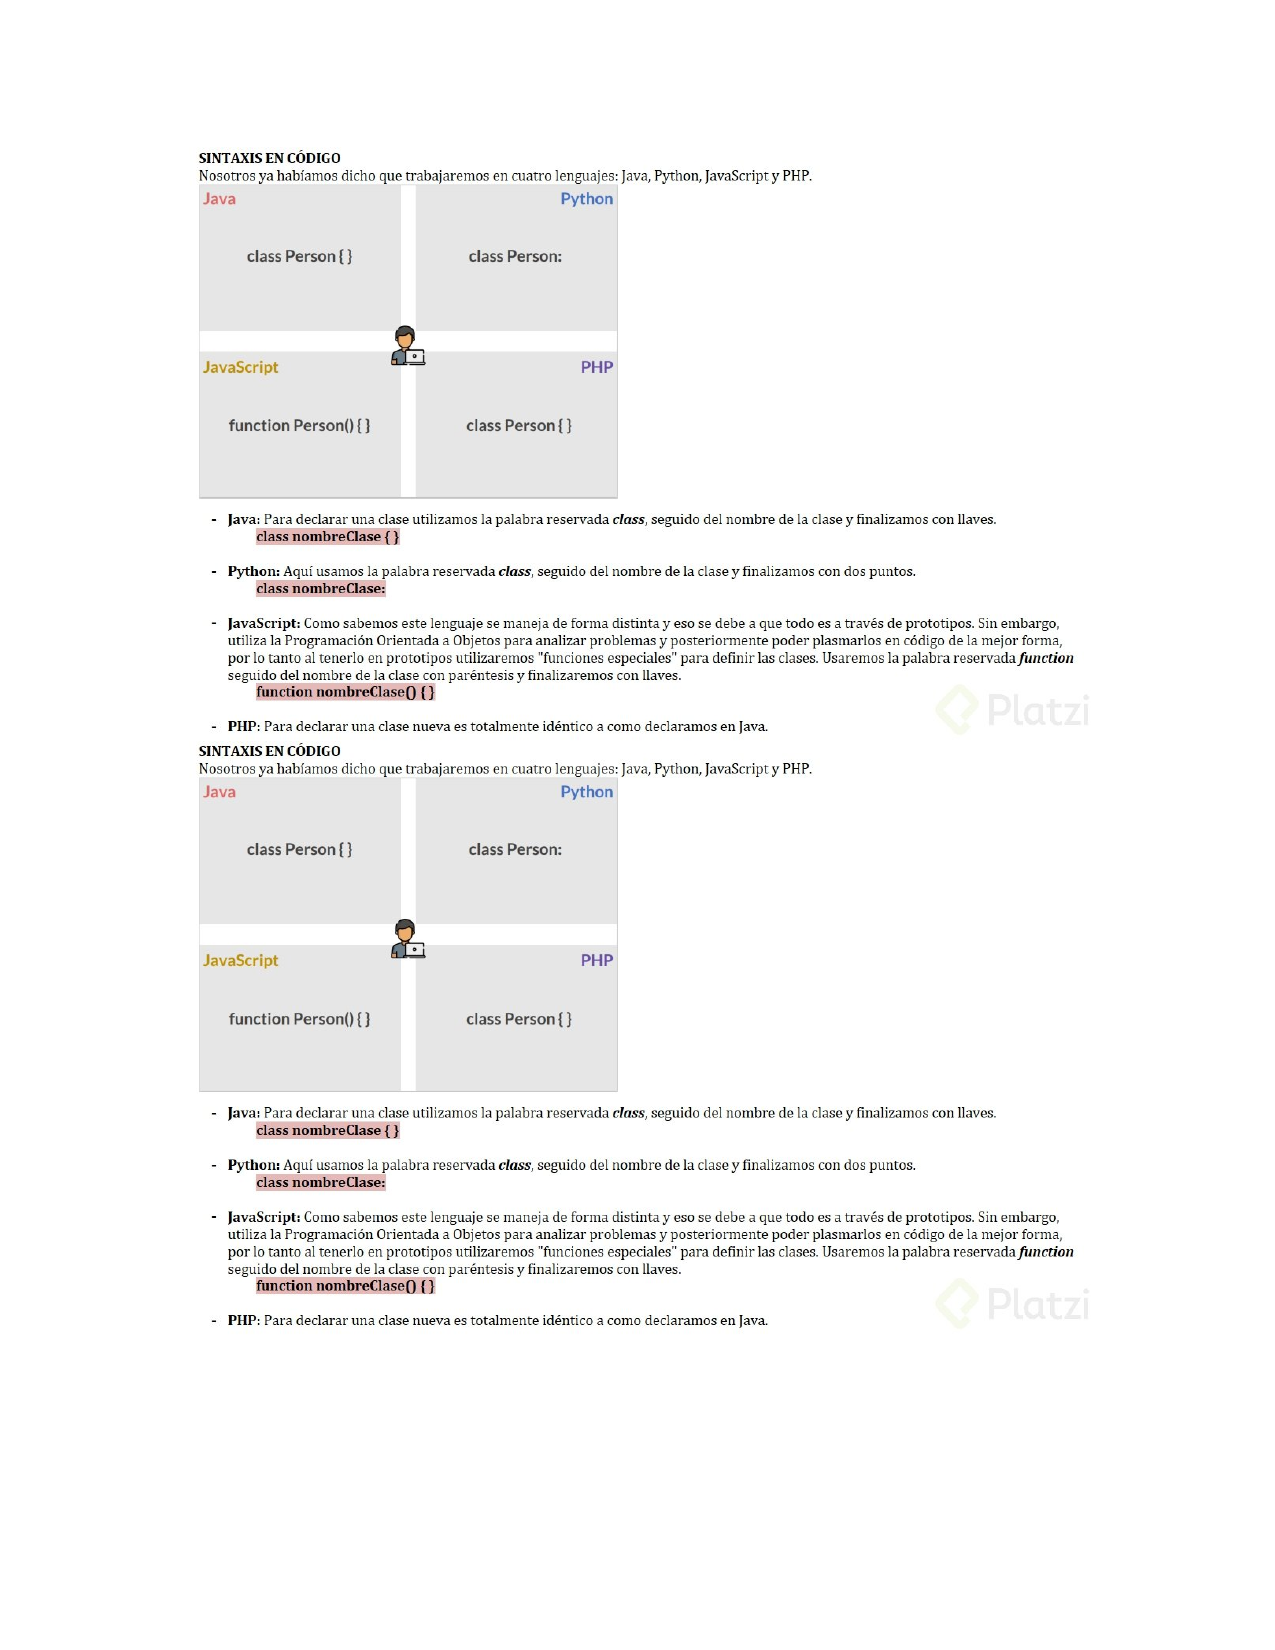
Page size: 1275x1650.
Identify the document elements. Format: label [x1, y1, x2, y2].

picture [177, 147, 1098, 1335]
